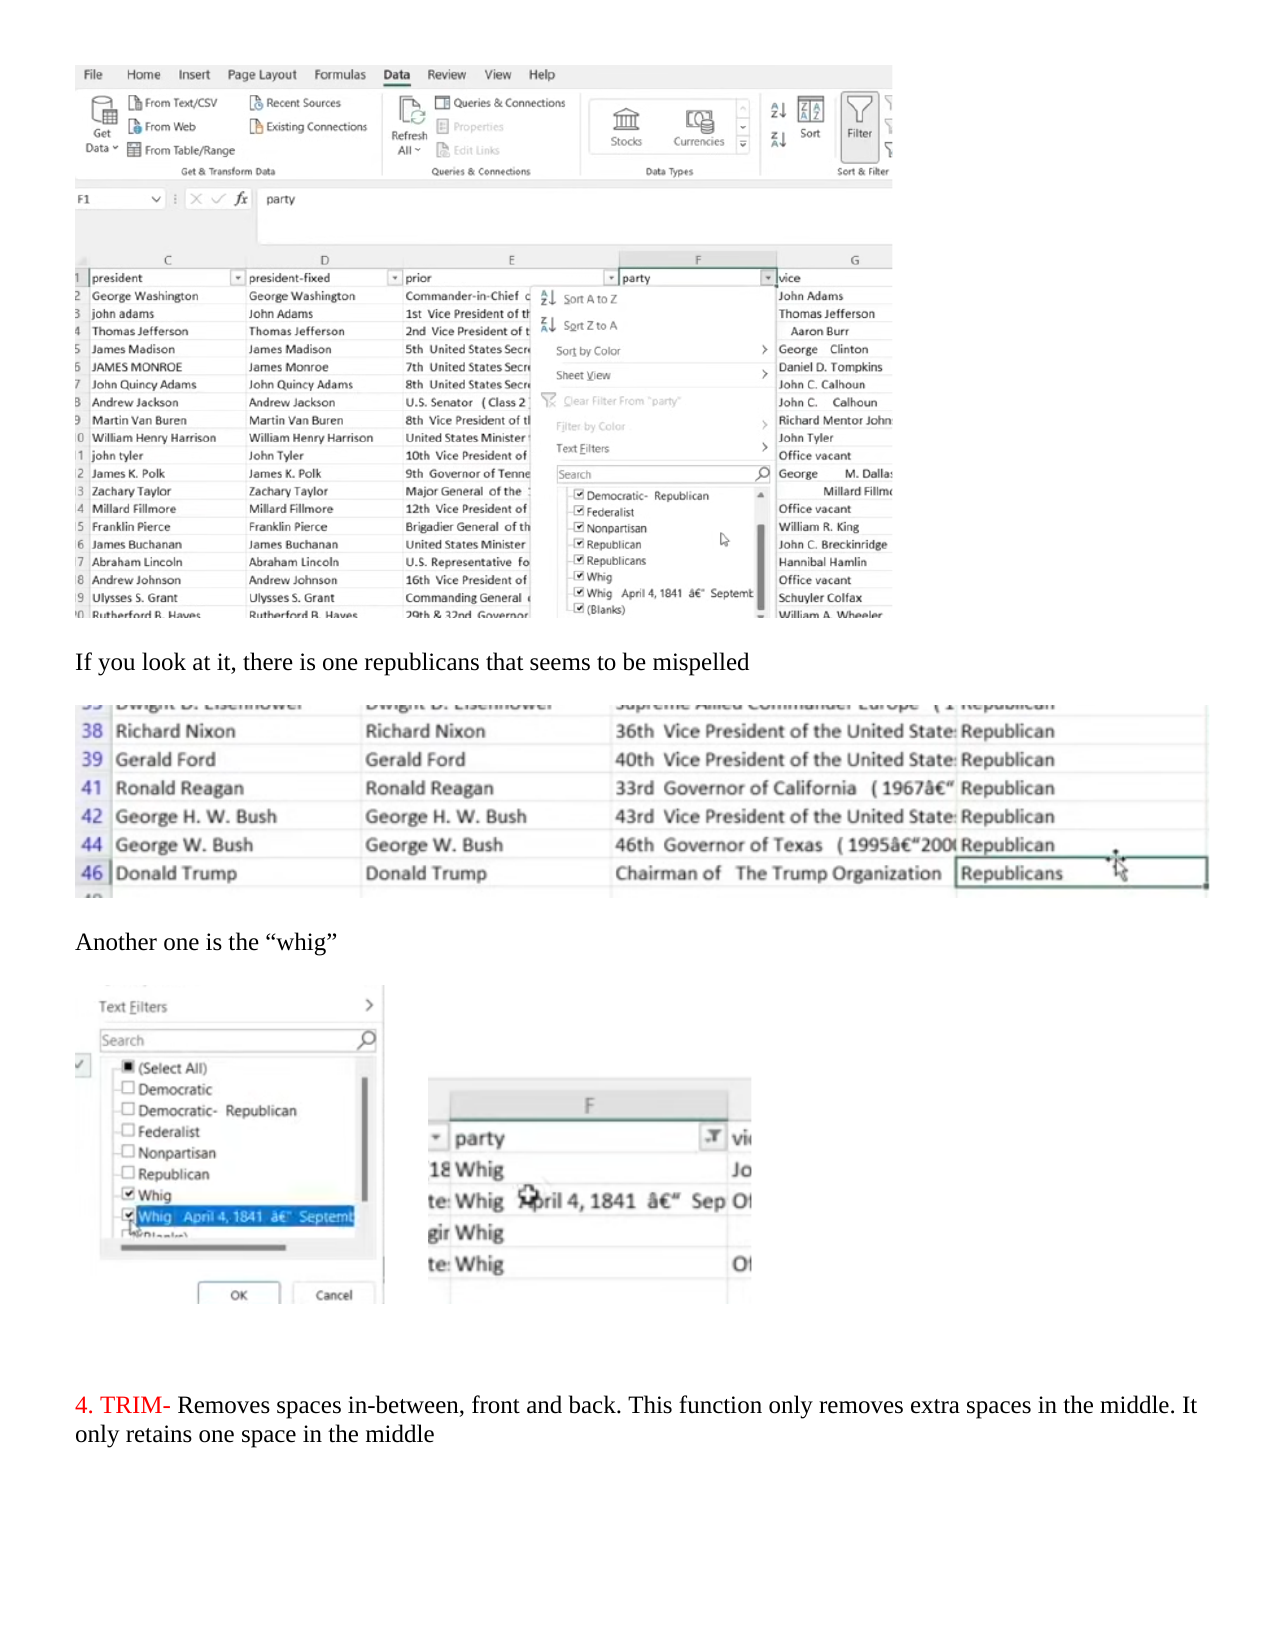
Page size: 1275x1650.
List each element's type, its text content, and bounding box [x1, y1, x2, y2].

picture [428, 1070, 752, 1304]
picture [75, 65, 893, 618]
text If you look at it, there is one republicans that seems to be mispelled [75, 647, 1209, 676]
picture [75, 985, 385, 1304]
text 4. TRIM- Removes spaces in-between, front and back. This function only removes extra spaces in the middle. It only retains one space in the middle [75, 1391, 1209, 1448]
text Another one is the “whig” [75, 927, 1209, 956]
picture [75, 705, 1210, 898]
